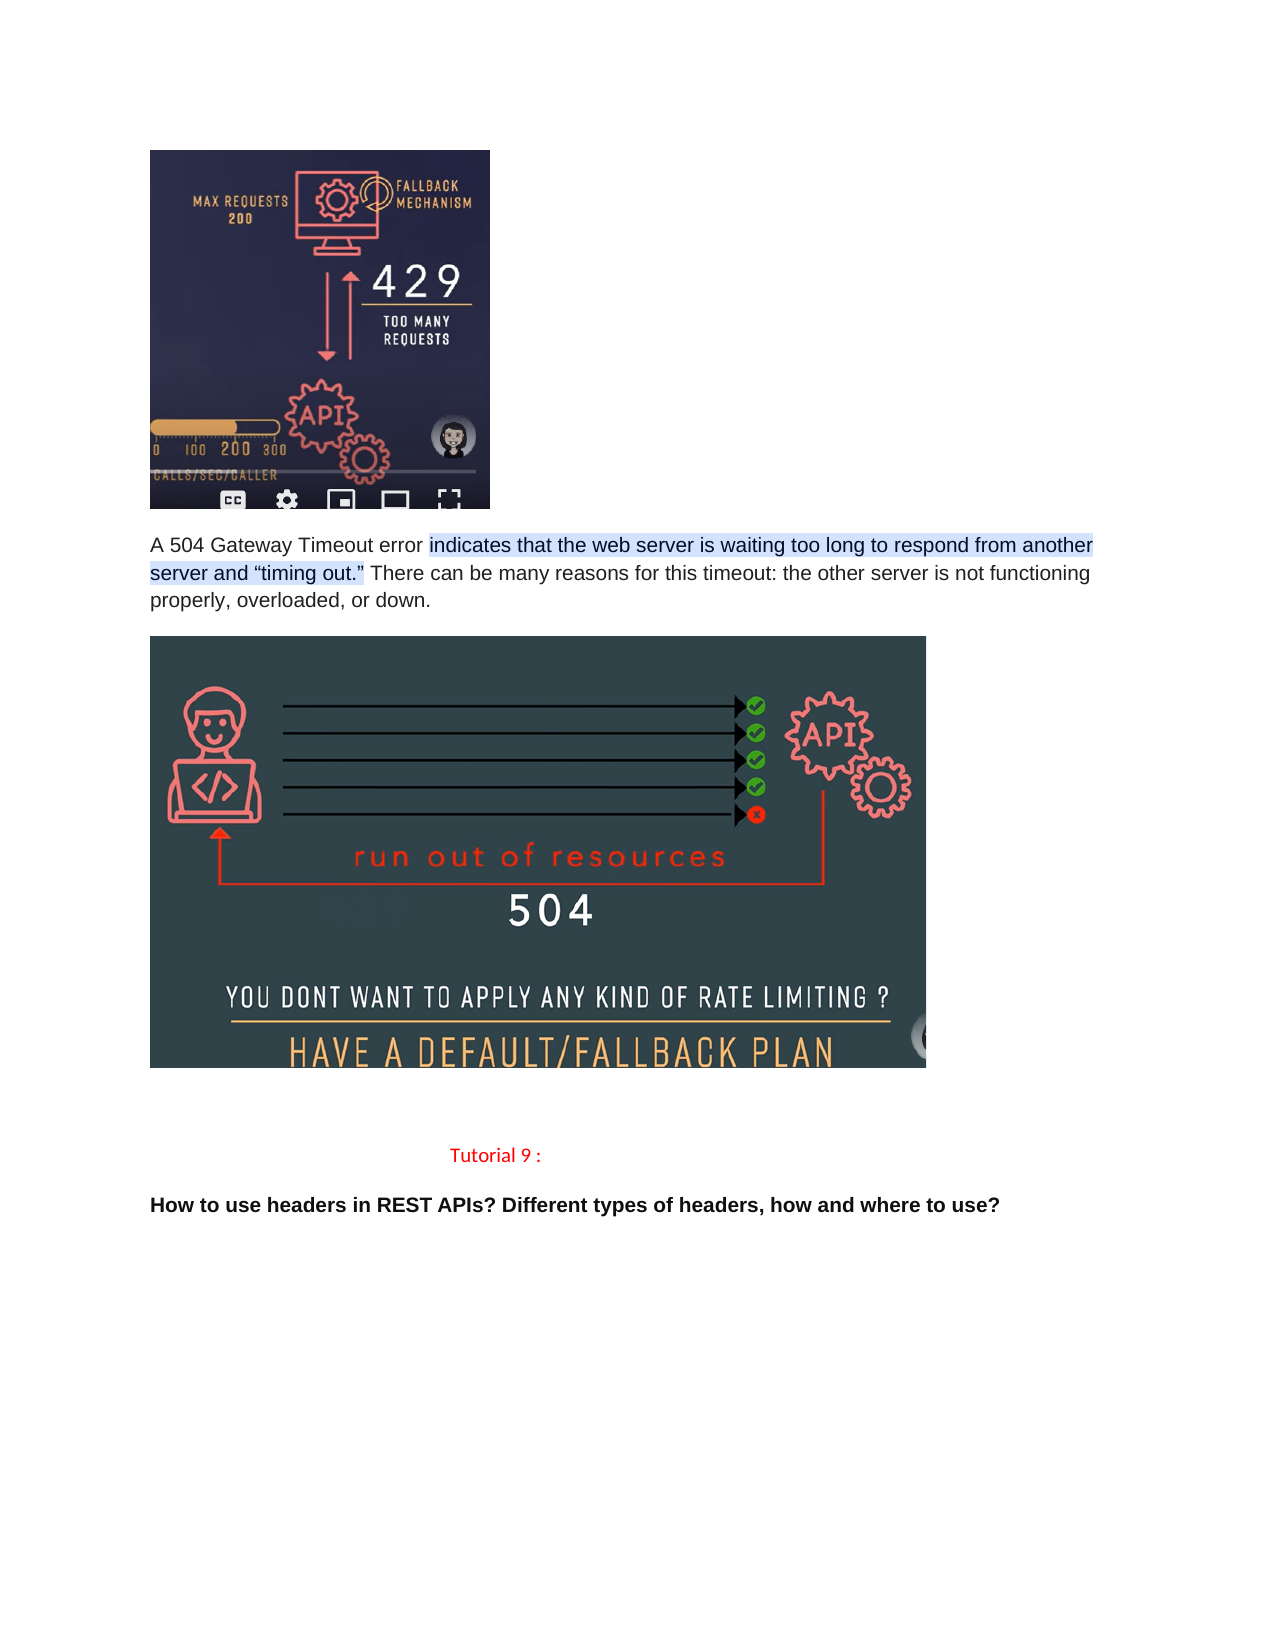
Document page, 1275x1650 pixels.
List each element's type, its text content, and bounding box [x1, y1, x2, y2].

picture [150, 636, 927, 1068]
text Tutorial 9 : [150, 1142, 1125, 1168]
picture [150, 150, 506, 509]
subtitle How to use headers in REST APIs? Different types of headers, how and where to use? [150, 1192, 1125, 1216]
text A 504 Gateway Timeout error indicates that the web server is waiting too long to respond from another server and “timing out.” There can be many reasons for this timeout: the other server is not functioning properly, overloaded, or down. [150, 533, 1125, 612]
